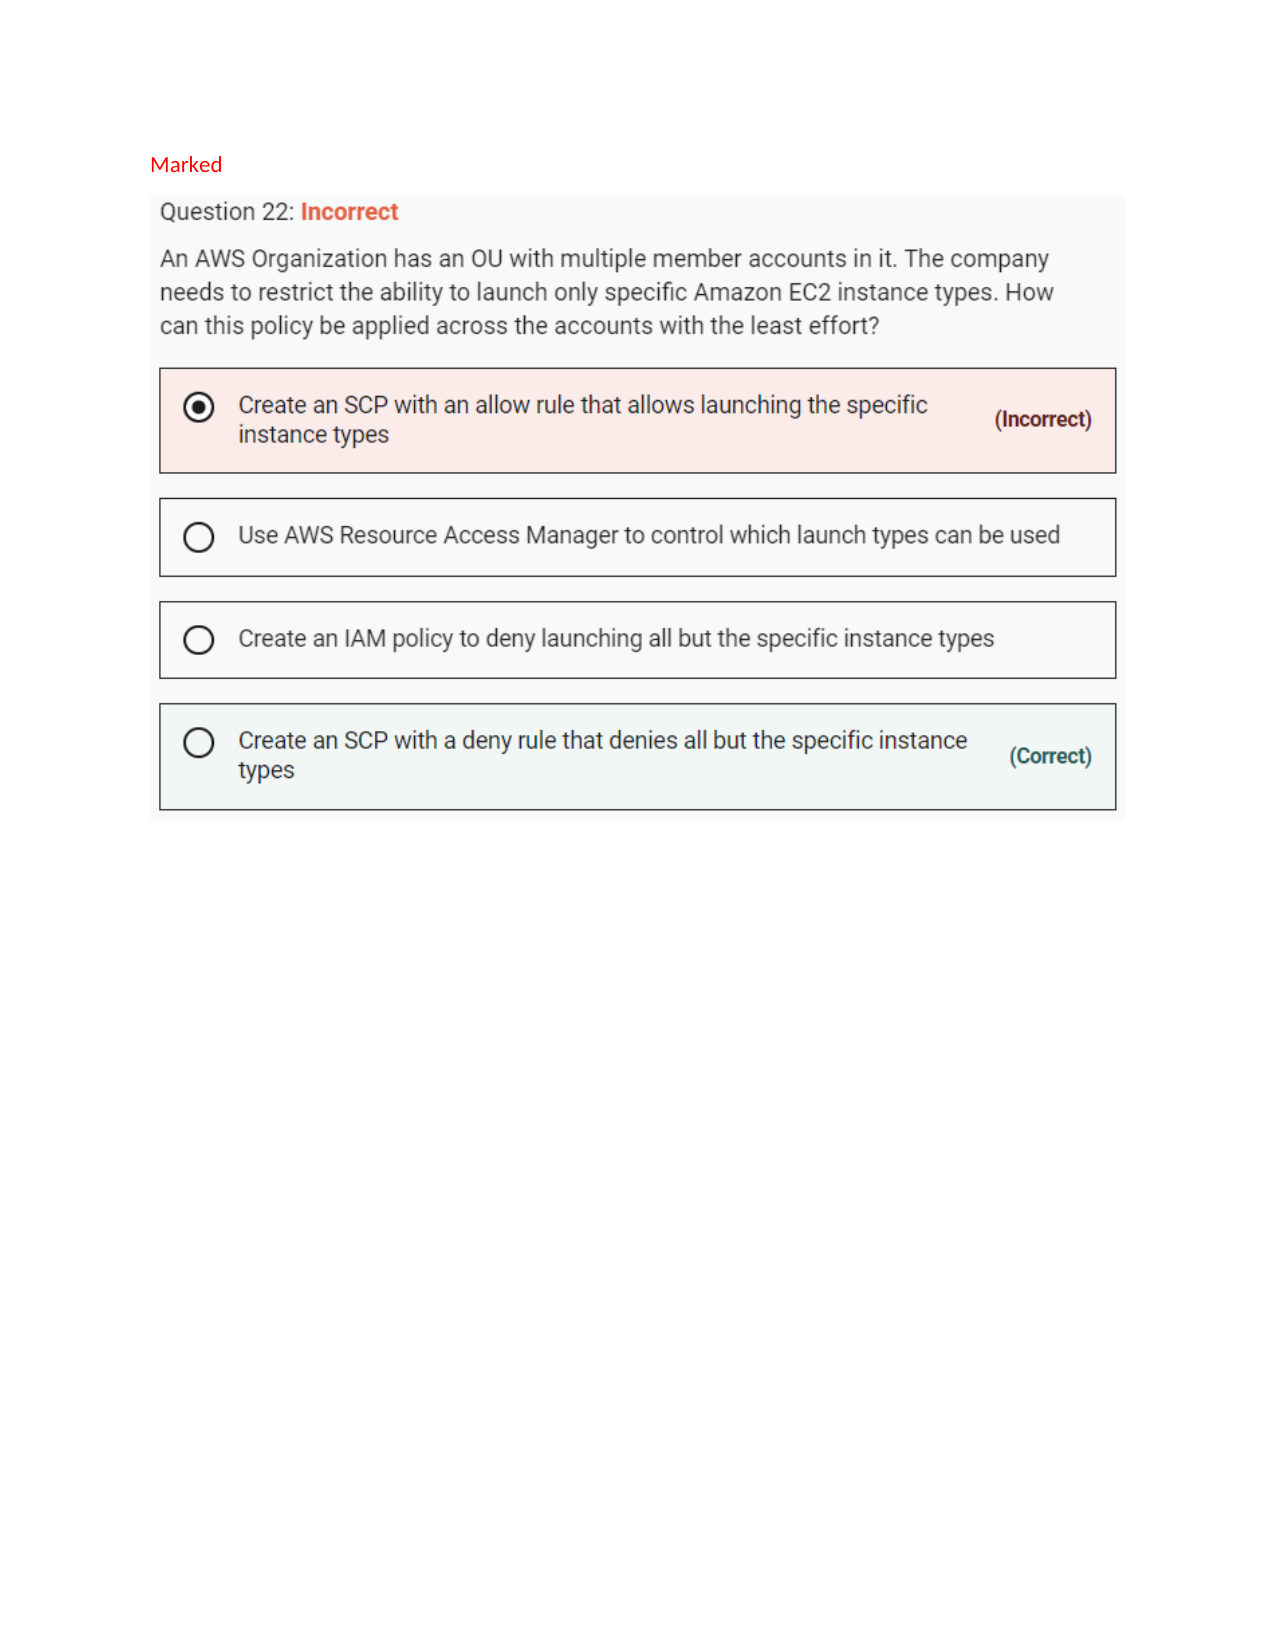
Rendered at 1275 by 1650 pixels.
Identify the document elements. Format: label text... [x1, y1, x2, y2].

text Marked [150, 150, 1125, 178]
picture [150, 196, 1125, 820]
